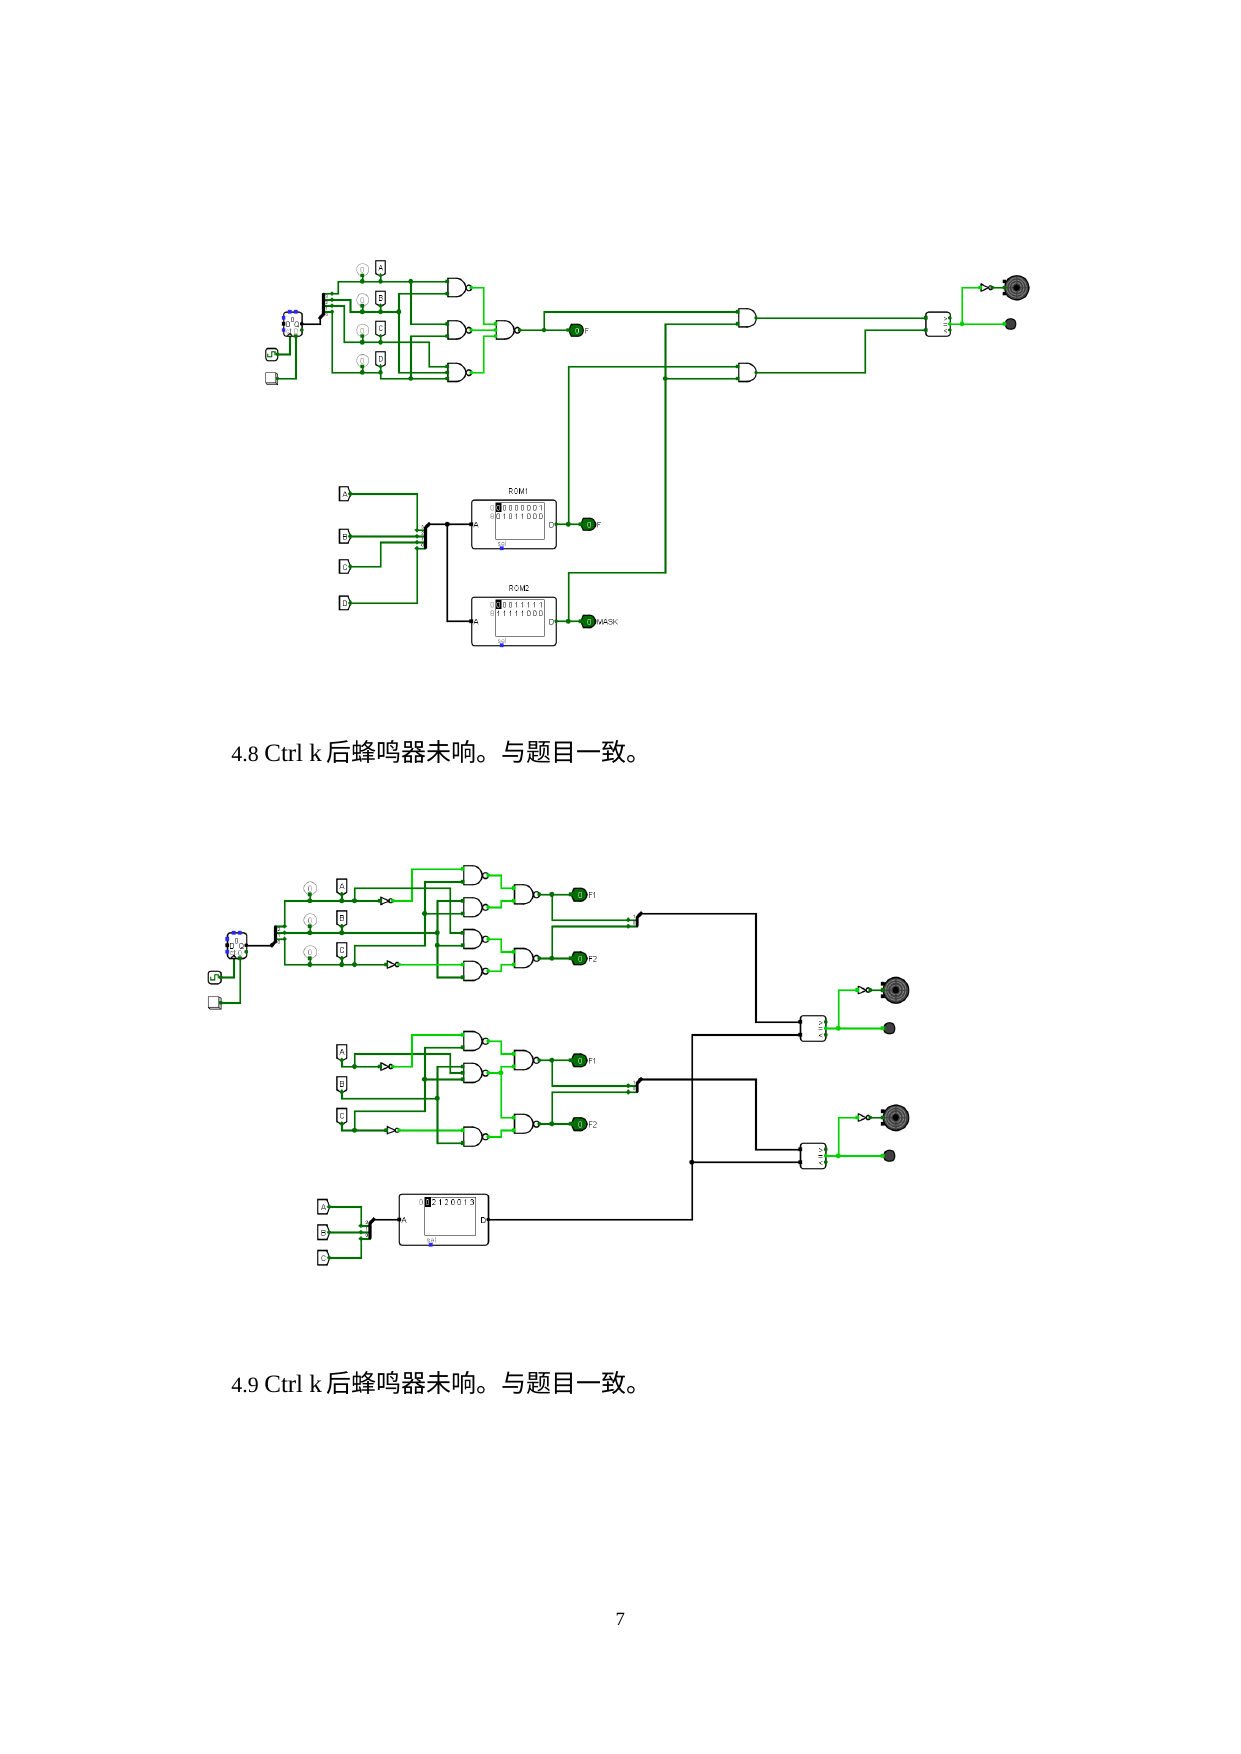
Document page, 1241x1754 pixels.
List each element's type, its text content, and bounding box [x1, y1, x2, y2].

picture [187, 825, 1051, 1331]
text 4.8 Ctrl k后蜂鸣器未响。与题目一致。 [187, 718, 1053, 783]
picture [231, 162, 1095, 687]
text 4.9 Ctrl k后蜂鸣器未响。与题目一致。 [187, 1349, 1053, 1414]
